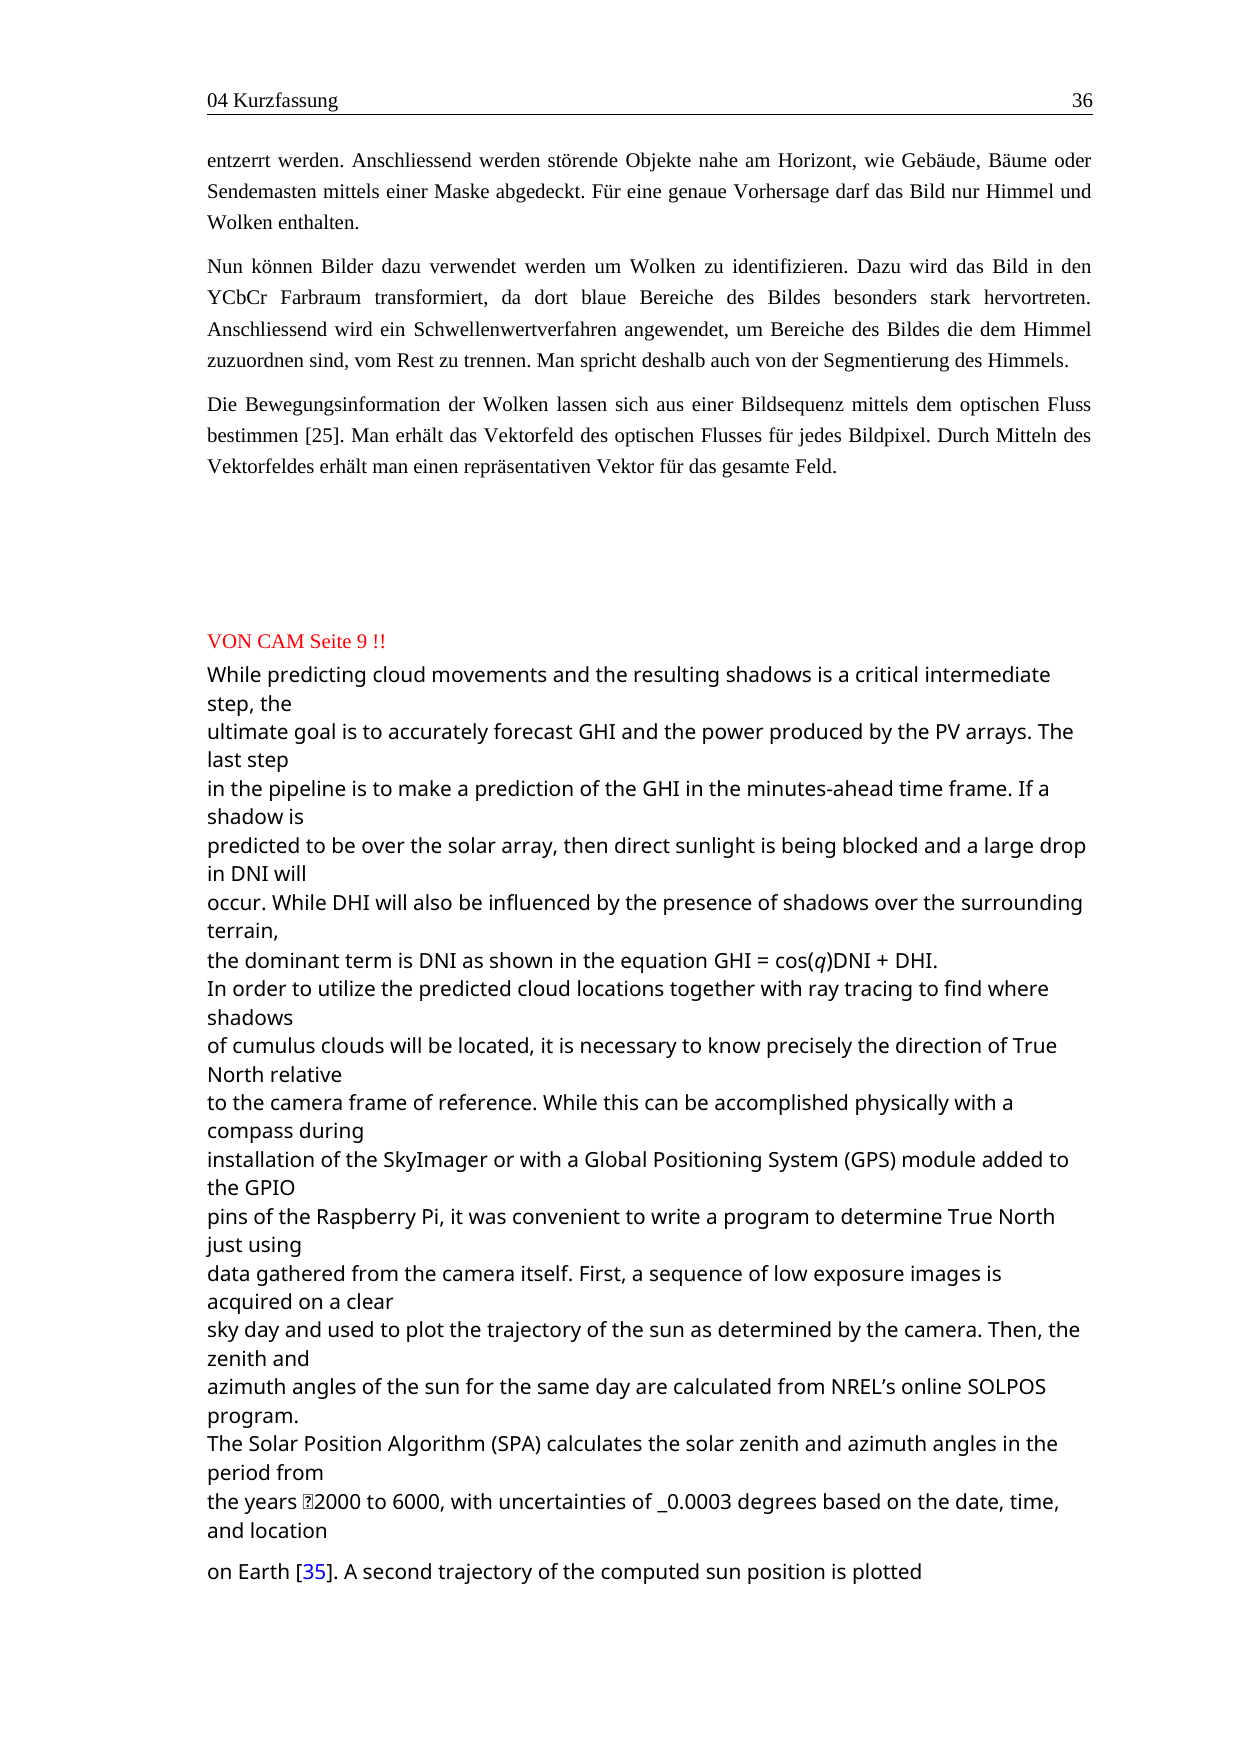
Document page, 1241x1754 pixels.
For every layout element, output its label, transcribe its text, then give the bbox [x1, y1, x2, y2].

text in the pipeline is to make a prediction of the GHI in the minutes-ahead time frame. If a shadow is [207, 774, 1093, 831]
text installation of the SkyImager or with a Global Positioning System (GPS) module added to the GPIO [207, 1145, 1093, 1202]
text pins of the Raspberry Pi, it was convenient to write a program to determine True North just using [207, 1202, 1093, 1259]
text ultimate goal is to accurately forecast GHI and the power produced by the PV arrays. The last step [207, 717, 1093, 774]
text predicted to be over the solar array, then direct sunlight is being blocked and a large drop in DNI will [207, 831, 1093, 888]
text on Earth [35]. A second trajectory of the computed sun position is plotted [207, 1557, 1093, 1585]
text While predicting cloud movements and the resulting shadows is a critical intermediate step, the [207, 660, 1093, 717]
text the years 􀀀2000 to 6000, with uncertainties of _0.0003 degrees based on the date, time, and location [207, 1486, 1093, 1544]
text to the camera frame of reference. While this can be accomplished physically with a compass during [207, 1088, 1093, 1145]
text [207, 148, 1093, 234]
text The Solar Position Algorithm (SPA) calculates the solar zenith and azimuth angles in the period from [207, 1429, 1093, 1486]
text of cumulus clouds will be located, it is necessary to know precisely the direction of True North relative [207, 1031, 1093, 1088]
text azimuth angles of the sun for the same day are calculated from NREL’s online SOLPOS program. [207, 1372, 1093, 1429]
text In order to utilize the predicted cloud locations together with ray tracing to find where shadows [207, 974, 1093, 1031]
text data gathered from the camera itself. First, a sequence of low exposure images is acquired on a clear [207, 1259, 1093, 1316]
text sky day and used to plot the trajectory of the sun as determined by the camera. Then, the zenith and [207, 1316, 1093, 1372]
text Nun können Bilder dazu verwendet werden um Wolken zu identifizieren. Dazu wird das Bild in den YCbCr Farbraum transformiert, da dort blaue Bereiche des Bildes besonders stark hervortreten. Anschliessend wird ein Schwellenwertverfahren angewendet, um Bereiche des Bildes die dem Himmel zuzuordnen sind, vom Rest zu trennen. Man spricht deshalb auch von der Segmentierung des Himmels. [207, 254, 1093, 372]
text VON CAM Seite 9 !! [207, 629, 1093, 653]
text Die Bewegungsinformation der Wolken lassen sich aus einer Bildsequenz mittels dem optischen Fluss bestimmen [25]. Man erhält das Vektorfeld des optischen Flusses für jedes Bildpixel. Durch Mitteln des Vektorfeldes erhält man einen repräsentativen Vektor für das gesamte Feld. [207, 391, 1093, 478]
text occur. While DHI will also be influenced by the presence of shadows over the surrounding terrain, [207, 888, 1093, 944]
text the dominant term is DNI as shown in the equation GHI = cos(q)DNI + DHI. [207, 944, 1093, 974]
